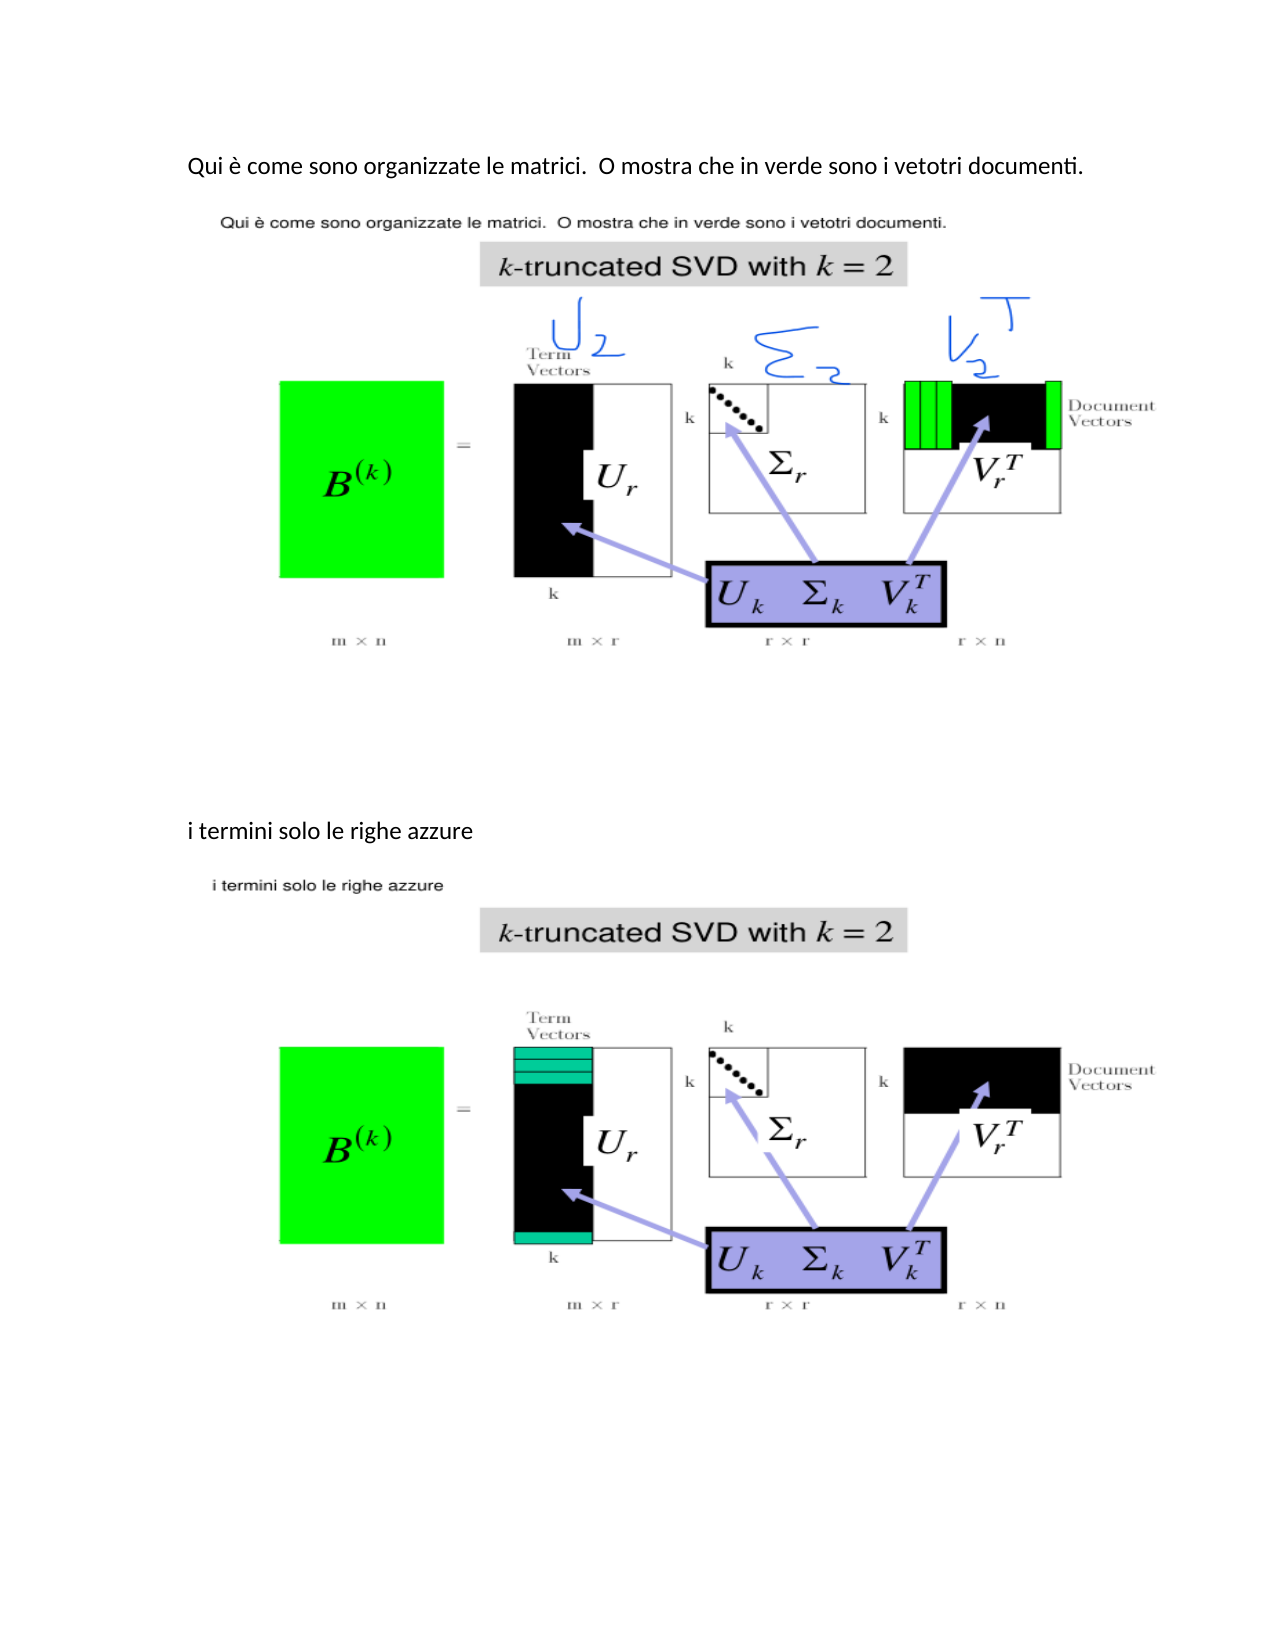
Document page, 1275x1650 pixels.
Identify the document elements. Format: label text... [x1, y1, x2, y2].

picture [206, 871, 1198, 1457]
text Qui è come sono organizzate le matrici. O mostra che in verde sono i vetotri documenti. [187, 150, 1087, 181]
picture [206, 205, 1198, 791]
text i termini solo le righe azzure [187, 816, 1087, 846]
